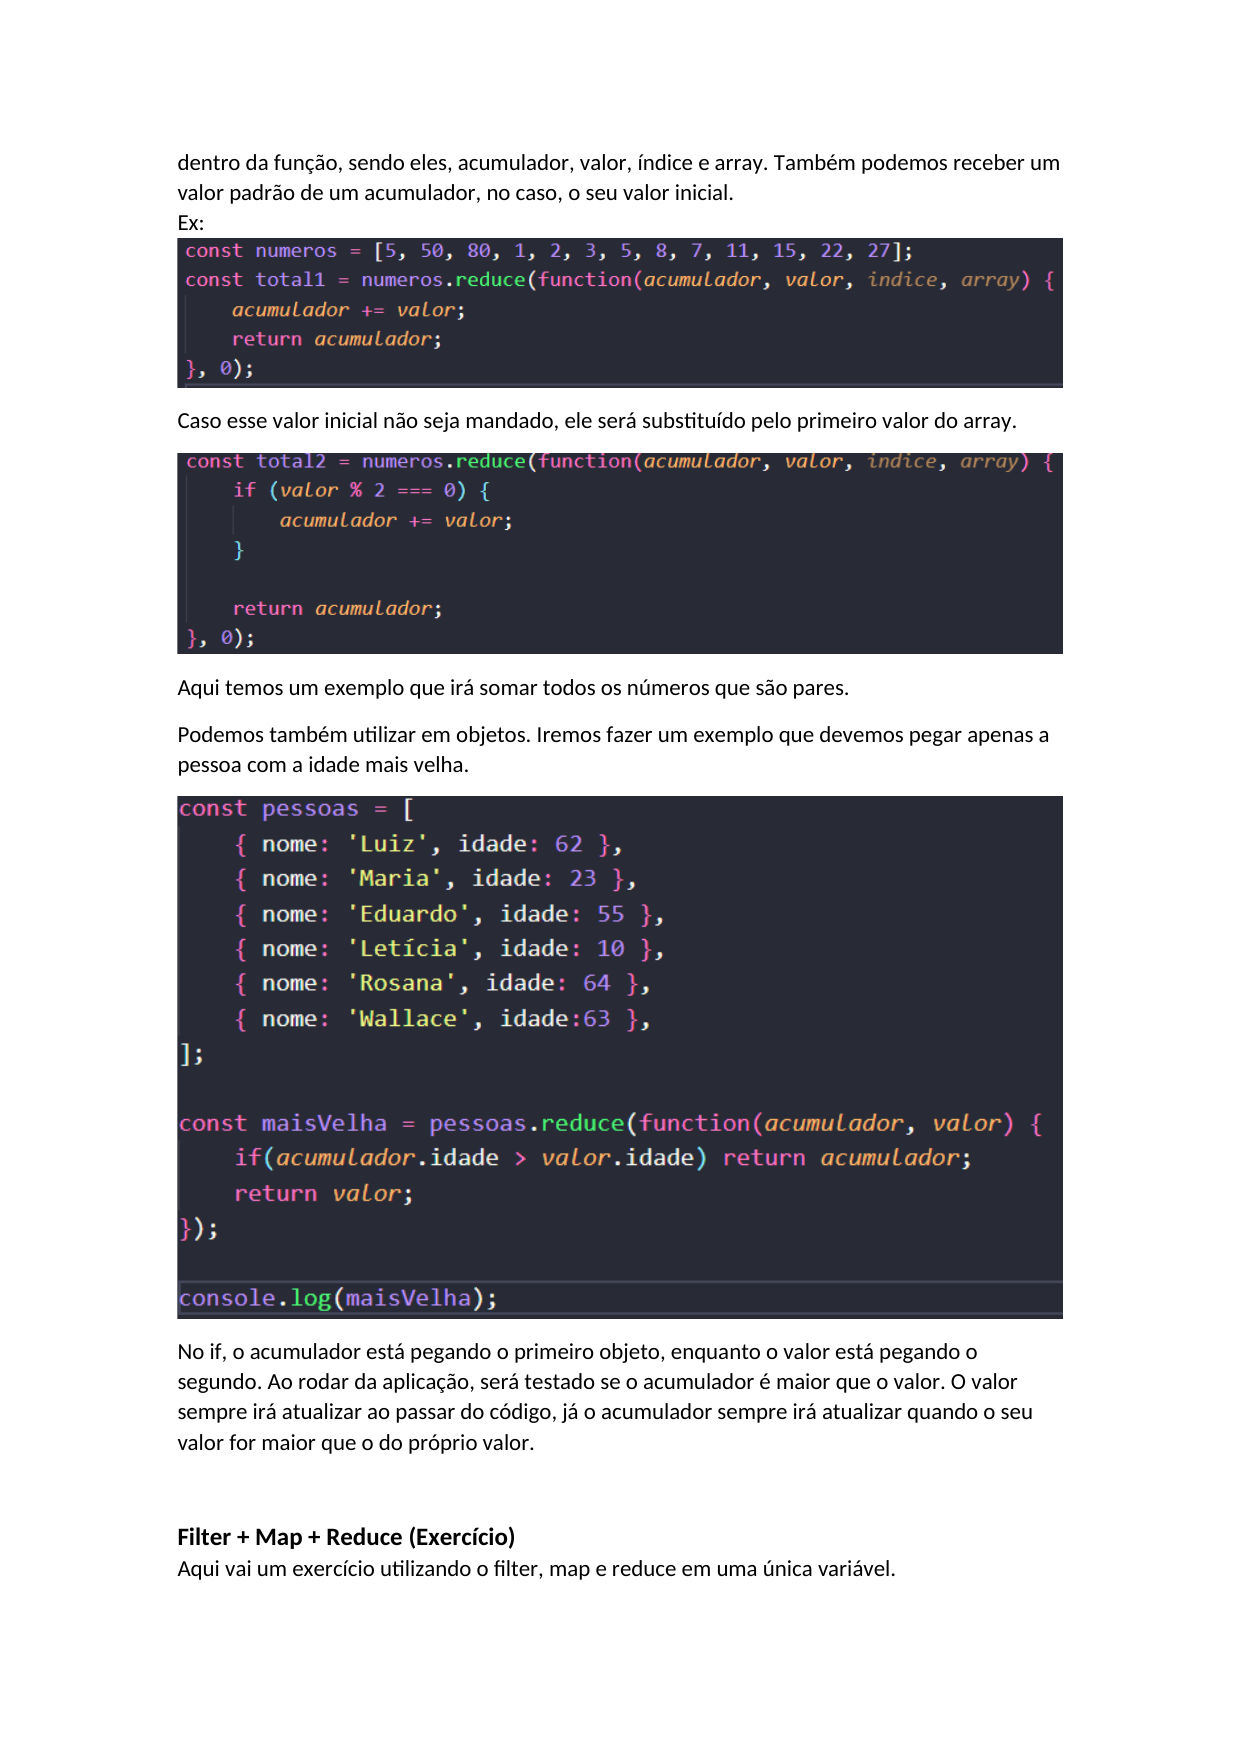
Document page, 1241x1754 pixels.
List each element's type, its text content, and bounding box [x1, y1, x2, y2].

text No if, o acumulador está pegando o primeiro objeto, enquanto o valor está pegando o segundo. Ao rodar da aplicação, será testado se o acumulador é maior que o valor. O valor sempre irá atualizar ao passar do código, já o acumulador sempre irá atualizar quando o seu valor for maior que o do próprio valor. [177, 1337, 1063, 1456]
picture [177, 453, 1063, 654]
picture [177, 238, 1063, 388]
text Podemos também utilizar em objetos. Iremos fazer um exemplo que devemos pegar apenas a pessoa com a idade mais velha. [177, 720, 1063, 778]
text Filter + Map + Reduce (Exercício) Aqui vai um exercício utilizando o filter, map e reduce em uma única variável. [177, 1521, 1063, 1582]
text Caso esse valor inicial não seja mandado, ele será substituído pelo primeiro valor do array. [177, 406, 1063, 434]
text Aqui temos um exemplo que irá somar todos os números que são pares. [177, 673, 1063, 701]
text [177, 148, 1063, 238]
picture [177, 796, 1063, 1319]
